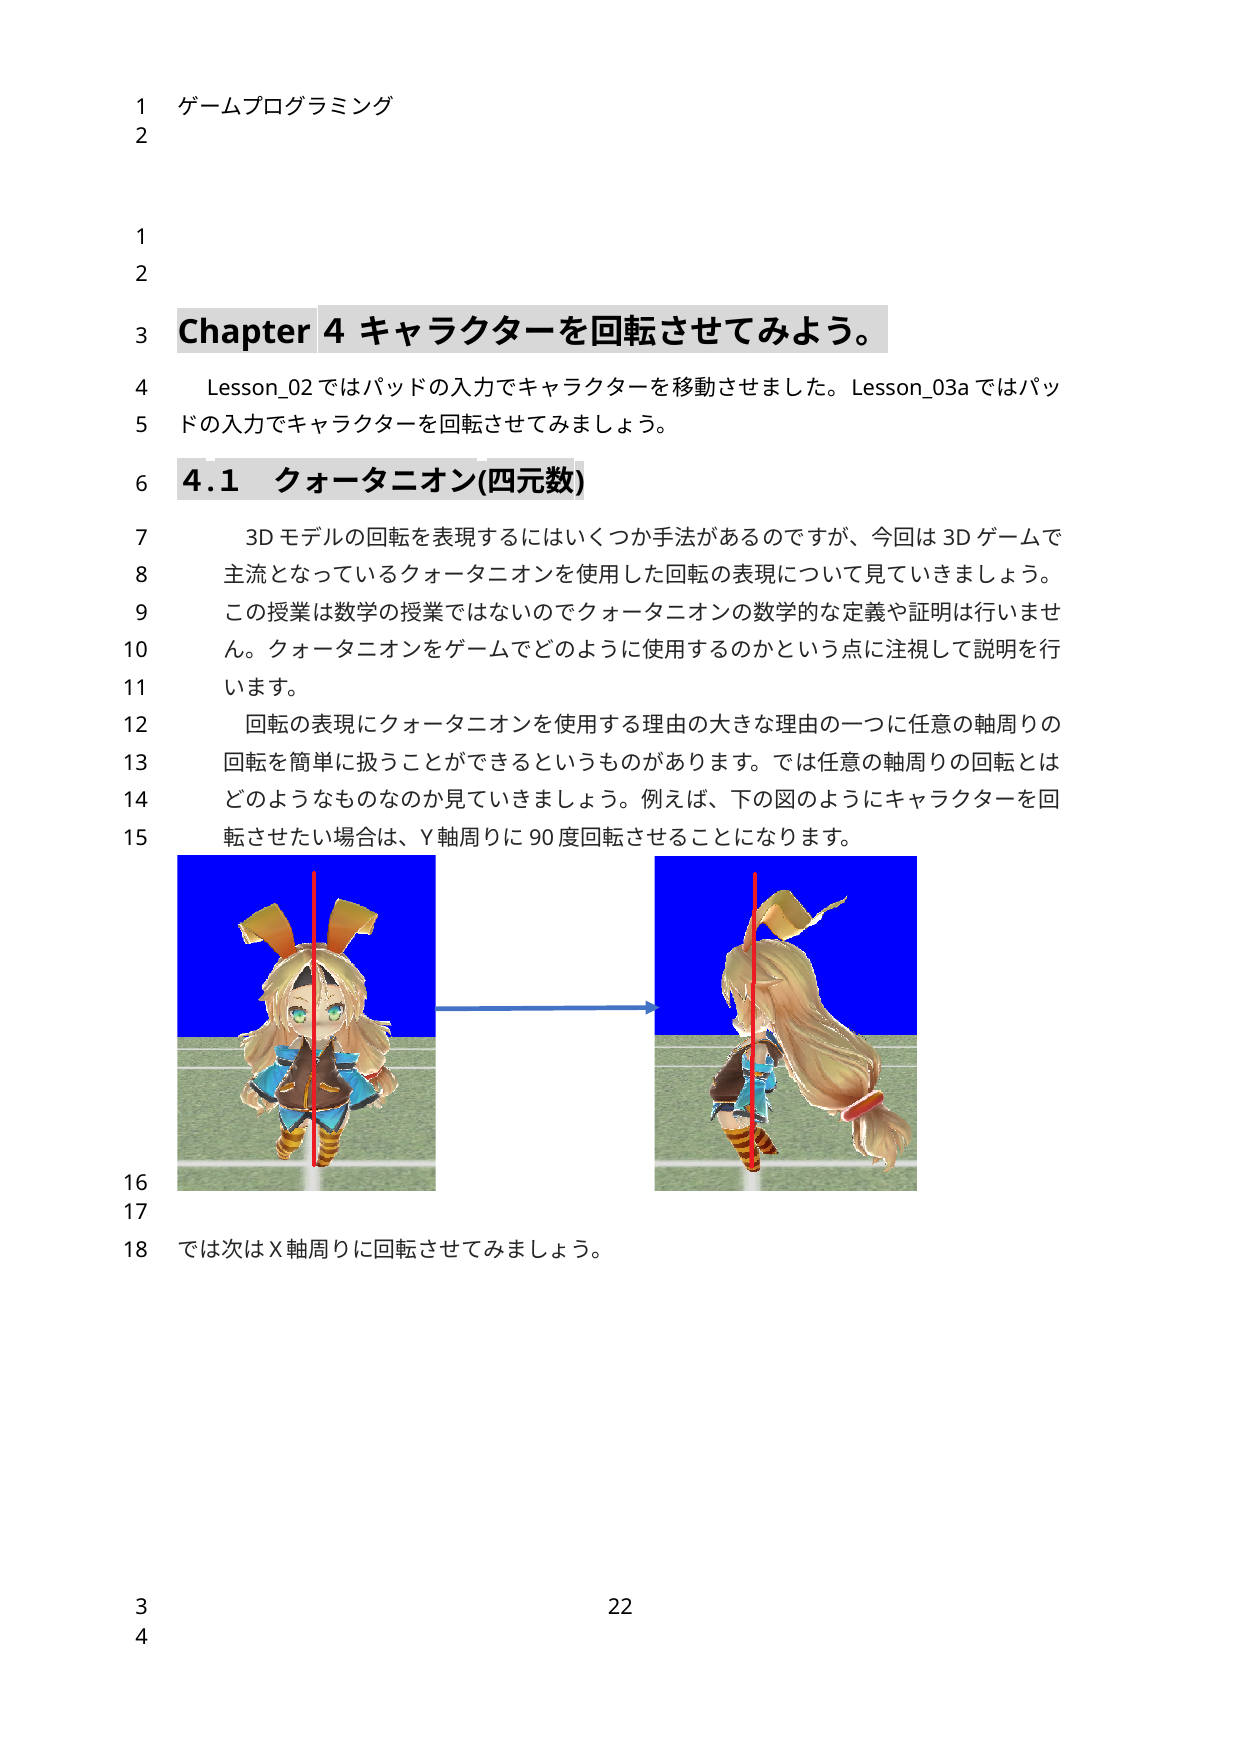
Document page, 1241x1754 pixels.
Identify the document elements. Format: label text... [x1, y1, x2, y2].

list 3Dモデルの回転を表現するにはいくつか手法があるのですが、今回は3Dゲームで主流となっているクォータニオンを使用した回転の表現について見ていきましょう。この授業は数学の授業ではないのでクォータニオンの数学的な定義や証明は行いません。クォータニオンをゲームでどのように使用するのかという点に注視して説明を行います。 [223, 517, 1063, 704]
subtitle Chapter４ キャラクターを回転させてみよう。 [177, 292, 1063, 367]
text Lesson_02ではパッドの入力でキャラクターを移動させました。Lesson_03aではパッドの入力でキャラクターを回転させてみましょう。 [177, 367, 1063, 442]
picture [654, 856, 917, 1191]
text では次はX軸周りに回転させてみましょう。 [177, 1229, 1063, 1267]
picture [177, 855, 436, 1191]
subtitle ４.１ クォータニオン(四元数) [177, 442, 1063, 517]
list 回転の表現にクォータニオンを使用する理由の大きな理由の一つに任意の軸周りの回転を簡単に扱うことができるというものがあります。では任意の軸周りの回転とはどのようなものなのか見ていきましょう。例えば、下の図のようにキャラクターを回転させたい場合は、Y軸周りに90度回転させることになります。 [223, 704, 1063, 854]
